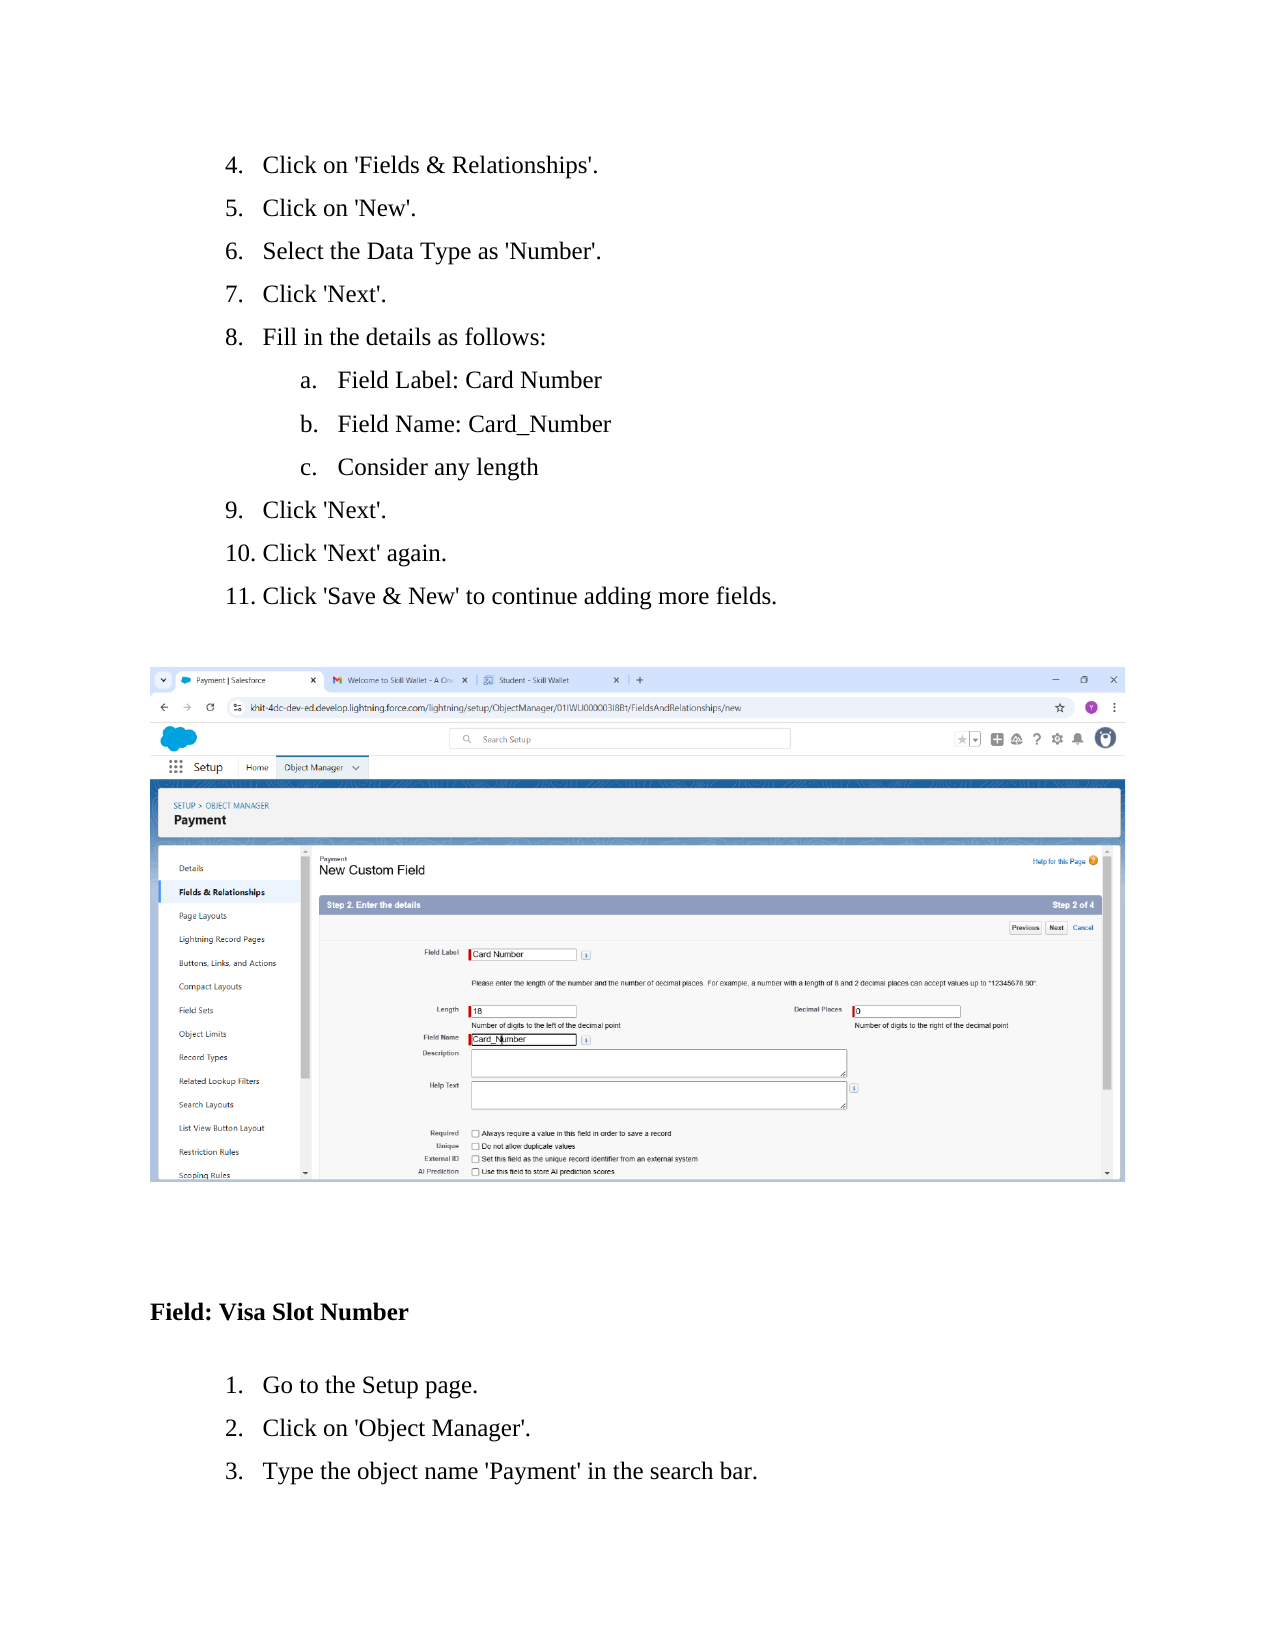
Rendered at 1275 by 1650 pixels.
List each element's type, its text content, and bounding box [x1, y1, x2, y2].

list Click 'Next'. [225, 279, 1125, 308]
list Click on 'Fields & Relationships'. [225, 150, 1125, 179]
list Click on 'Object Manager'. [225, 1413, 1125, 1442]
list Go to the Setup page. [225, 1370, 1125, 1398]
list Field Label: Card Number [300, 366, 1125, 394]
list Type the object name 'Payment' in the search bar. [225, 1456, 1125, 1485]
list Fill in the details as follows: [225, 322, 1125, 351]
picture [150, 667, 1125, 1182]
list Click 'Next' again. [225, 538, 1125, 567]
list Field Name: Card_Number [300, 409, 1125, 437]
list Click 'Next'. [225, 495, 1125, 524]
text Field: Visa Slot Number [150, 1297, 1125, 1326]
list Click on 'New'. [225, 193, 1125, 222]
list Select the Data Type as 'Number'. [225, 236, 1125, 265]
list Click 'Save & New' to continue adding more fields. [225, 581, 1125, 610]
list Consider any length [300, 452, 1125, 481]
